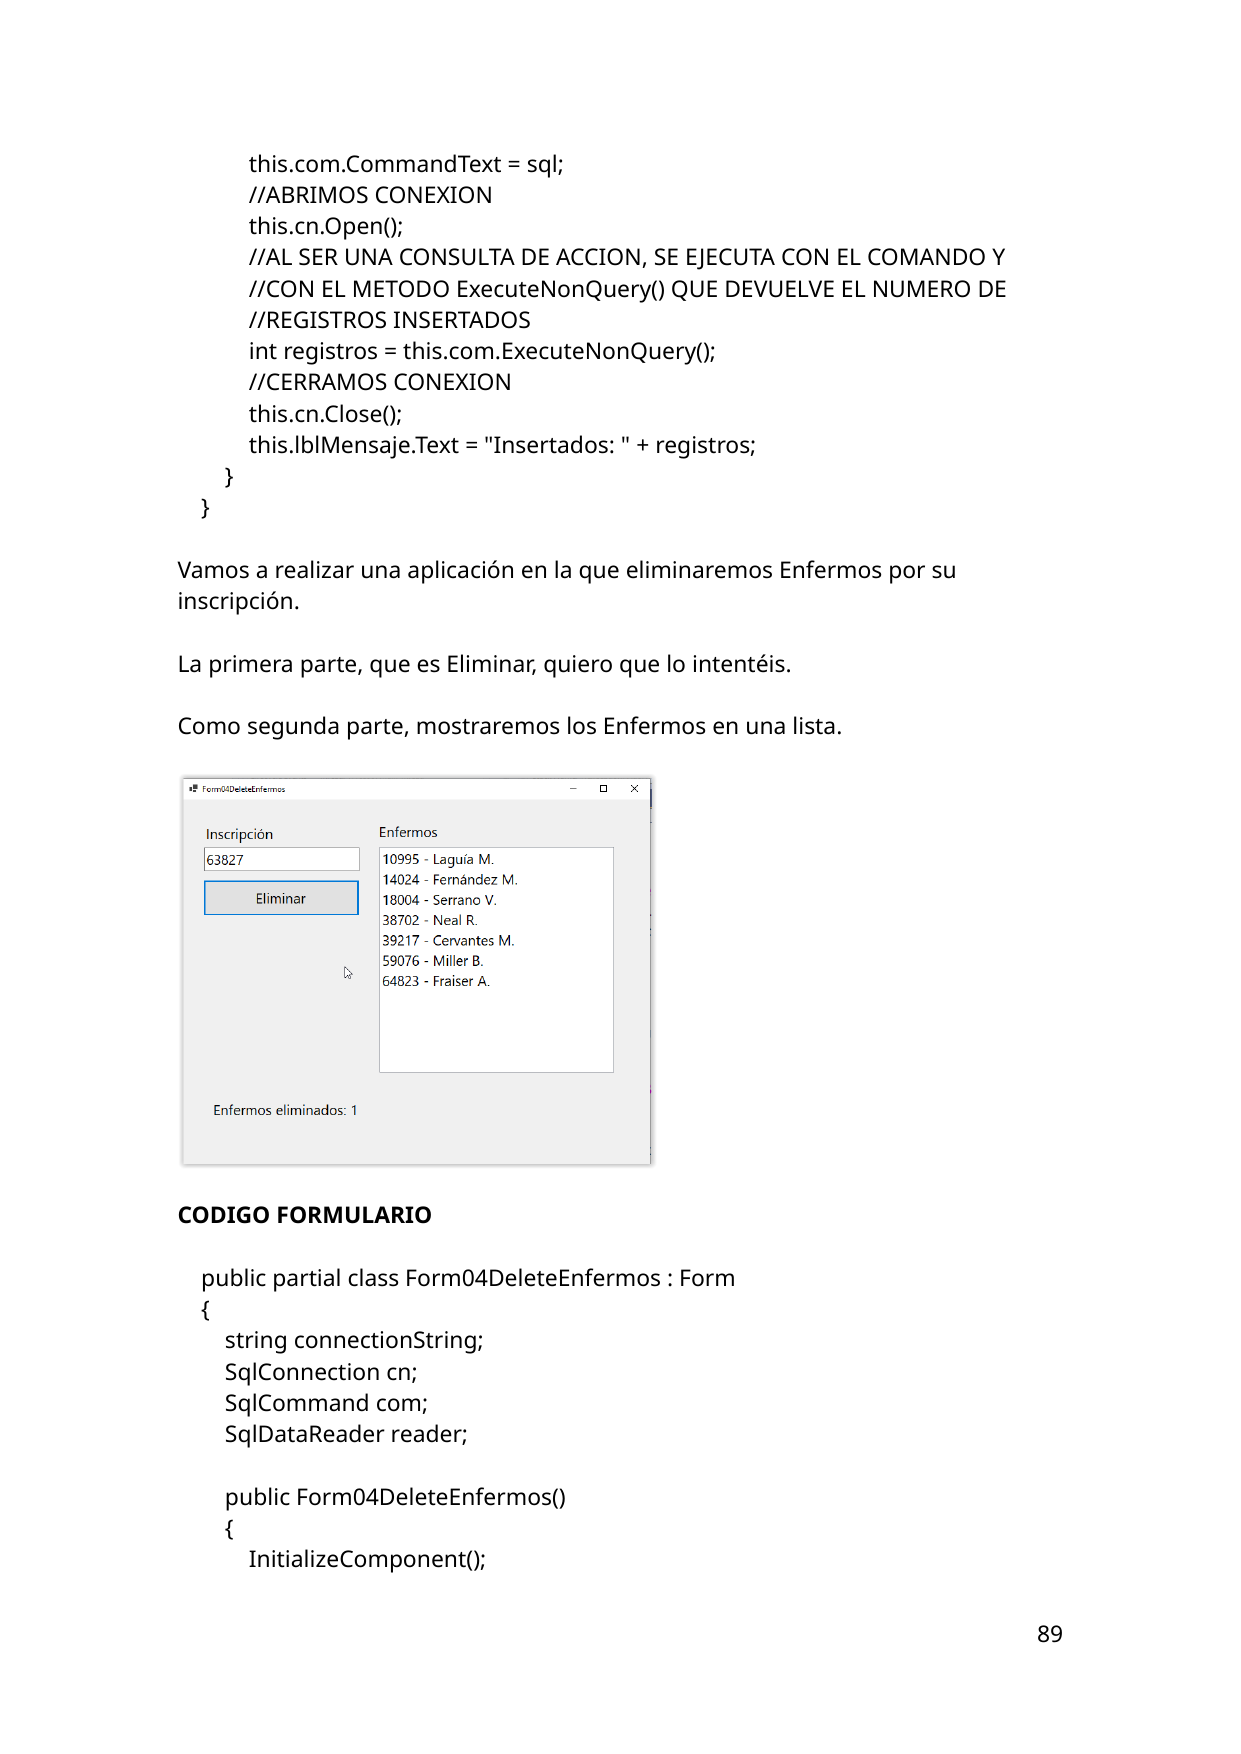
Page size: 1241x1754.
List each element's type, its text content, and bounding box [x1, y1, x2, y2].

text this.cn.Close(); [177, 398, 1063, 429]
text Vamos a realizar una aplicación en la que eliminaremos Enfermos por su inscripción. [177, 554, 1063, 616]
text SqlCommand com; [177, 1387, 1063, 1418]
text string connectionString; [177, 1324, 1063, 1356]
text SqlConnection cn; [177, 1356, 1063, 1387]
text La primera parte, que es Eliminar, quiero que lo intentéis. [177, 648, 1063, 679]
text public Form04DeleteEnfermos() [177, 1481, 1063, 1512]
text int registros = this.com.ExecuteNonQuery(); [177, 335, 1063, 366]
picture [177, 772, 657, 1169]
text { [177, 1512, 1063, 1543]
text this.com.CommandText = sql; [177, 148, 1063, 179]
text CODIGO FORMULARIO [177, 1199, 1063, 1231]
text //ABRIMOS CONEXION [177, 179, 1063, 210]
text } [177, 491, 1063, 523]
text //CON EL METODO ExecuteNonQuery() QUE DEVUELVE EL NUMERO DE [177, 273, 1063, 304]
text this.lblMensaje.Text = "Insertados: " + registros; [177, 429, 1063, 460]
text InitializeComponent(); [177, 1543, 1063, 1574]
text { [177, 1293, 1063, 1324]
text } [177, 460, 1063, 491]
text //REGISTROS INSERTADOS [177, 304, 1063, 335]
text Como segunda parte, mostraremos los Enfermos en una lista. [177, 710, 1063, 741]
text this.cn.Open(); [177, 210, 1063, 241]
text public partial class Form04DeleteEnfermos : Form [177, 1262, 1063, 1293]
text //CERRAMOS CONEXION [177, 366, 1063, 398]
text //AL SER UNA CONSULTA DE ACCION, SE EJECUTA CON EL COMANDO Y [177, 241, 1063, 273]
text SqlDataReader reader; [177, 1418, 1063, 1449]
